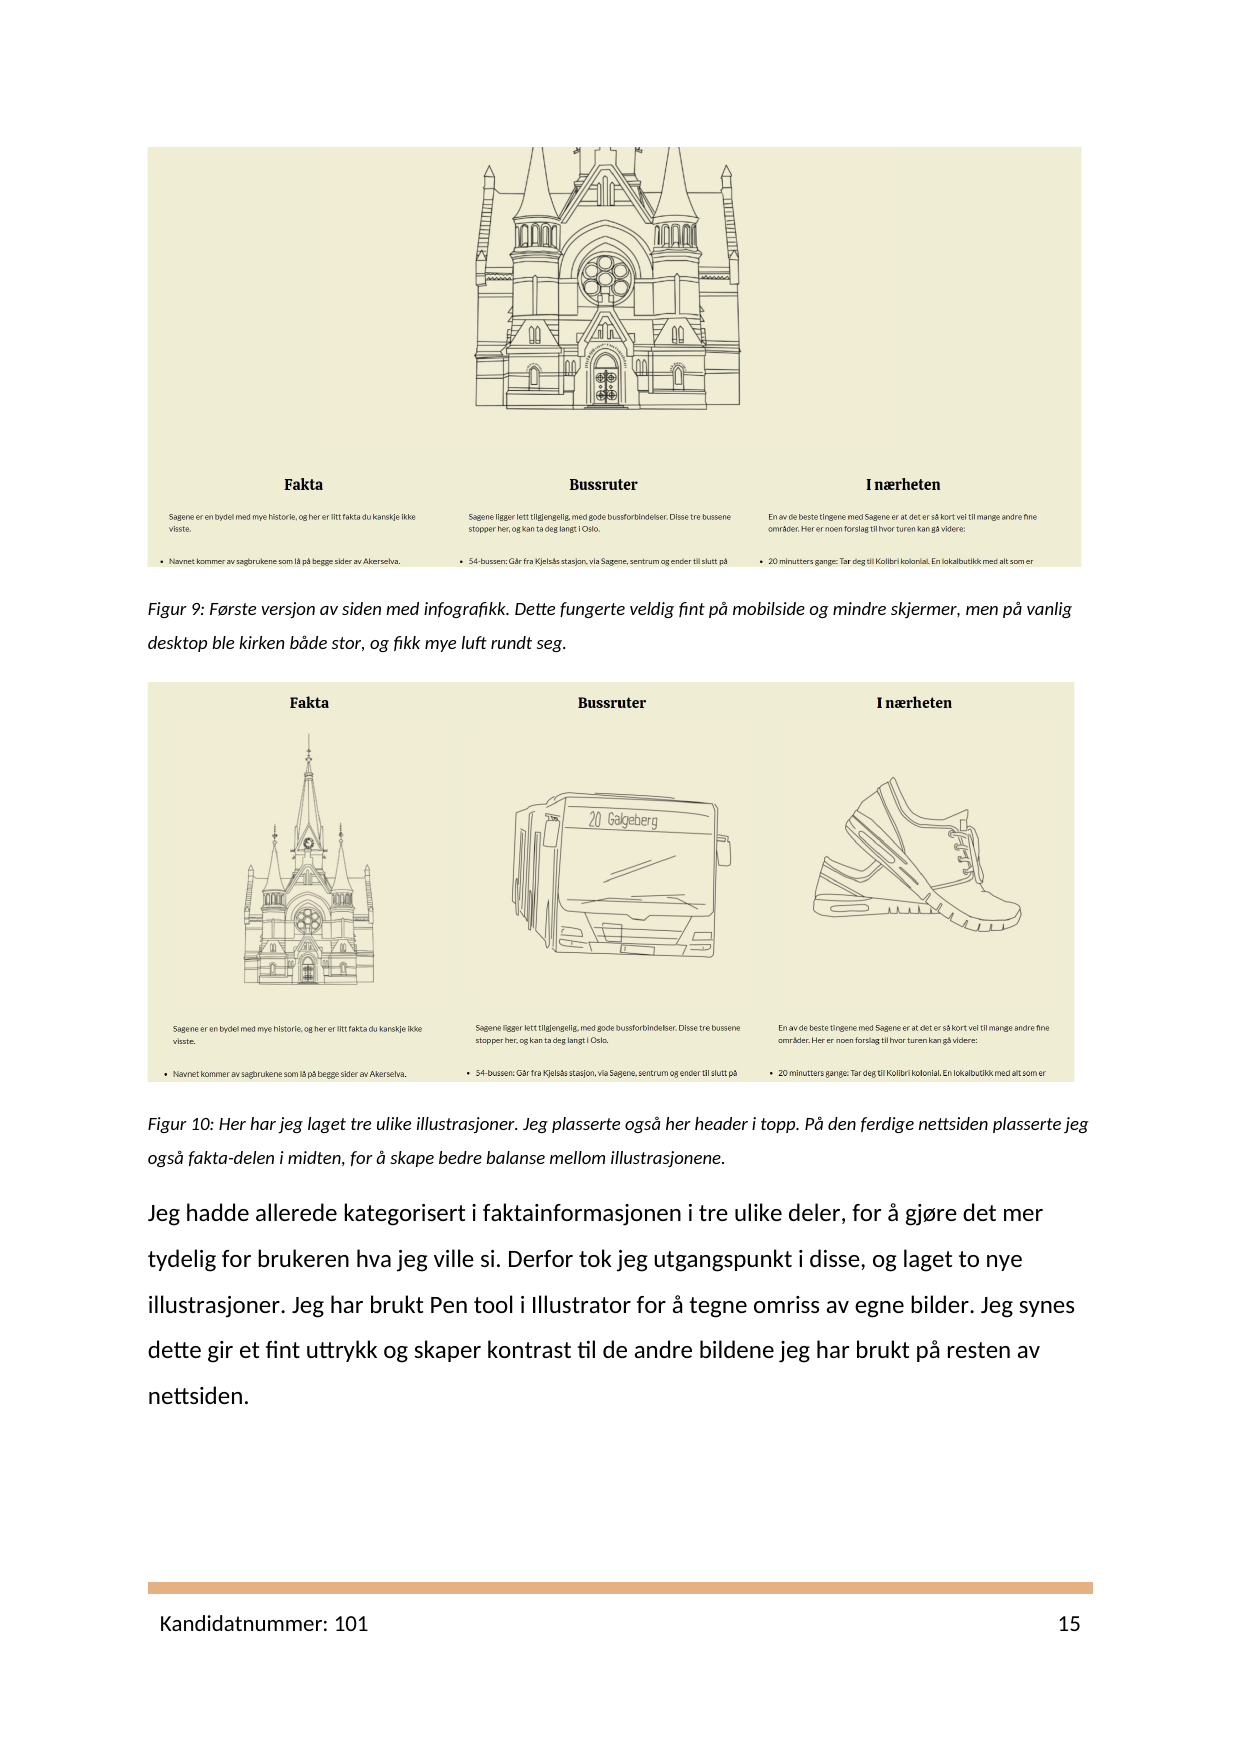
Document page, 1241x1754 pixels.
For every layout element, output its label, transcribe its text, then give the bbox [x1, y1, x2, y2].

text Jeg hadde allerede kategorisert i faktainformasjonen i tre ulike deler, for å gjøre det mer tydelig for brukeren hva jeg ville si. Derfor tok jeg utgangspunkt i disse, og laget to nye illustrasjoner. Jeg har brukt Pen tool i Illustrator for å tegne omriss av egne bilder. Jeg synes dette gir et fint uttrykk og skaper kontrast til de andre bildene jeg har brukt på resten av nettsiden. [148, 1197, 1093, 1411]
picture [147, 682, 1075, 1082]
text Figur 10: Her har jeg laget tre ulike illustrasjoner. Jeg plasserte også her header i topp. På den ferdige nettsiden plasserte jeg også fakta-delen i midten, for å skape bedre balanse mellom illustrasjonene. [148, 1112, 1093, 1169]
text Figur 9: Første versjon av siden med infografikk. Dette fungerte veldig fint på mobilside og mindre skjermer, men på vanlig desktop ble kirken både stor, og fikk mye luft rundt seg. [148, 597, 1093, 654]
picture [147, 147, 1082, 567]
